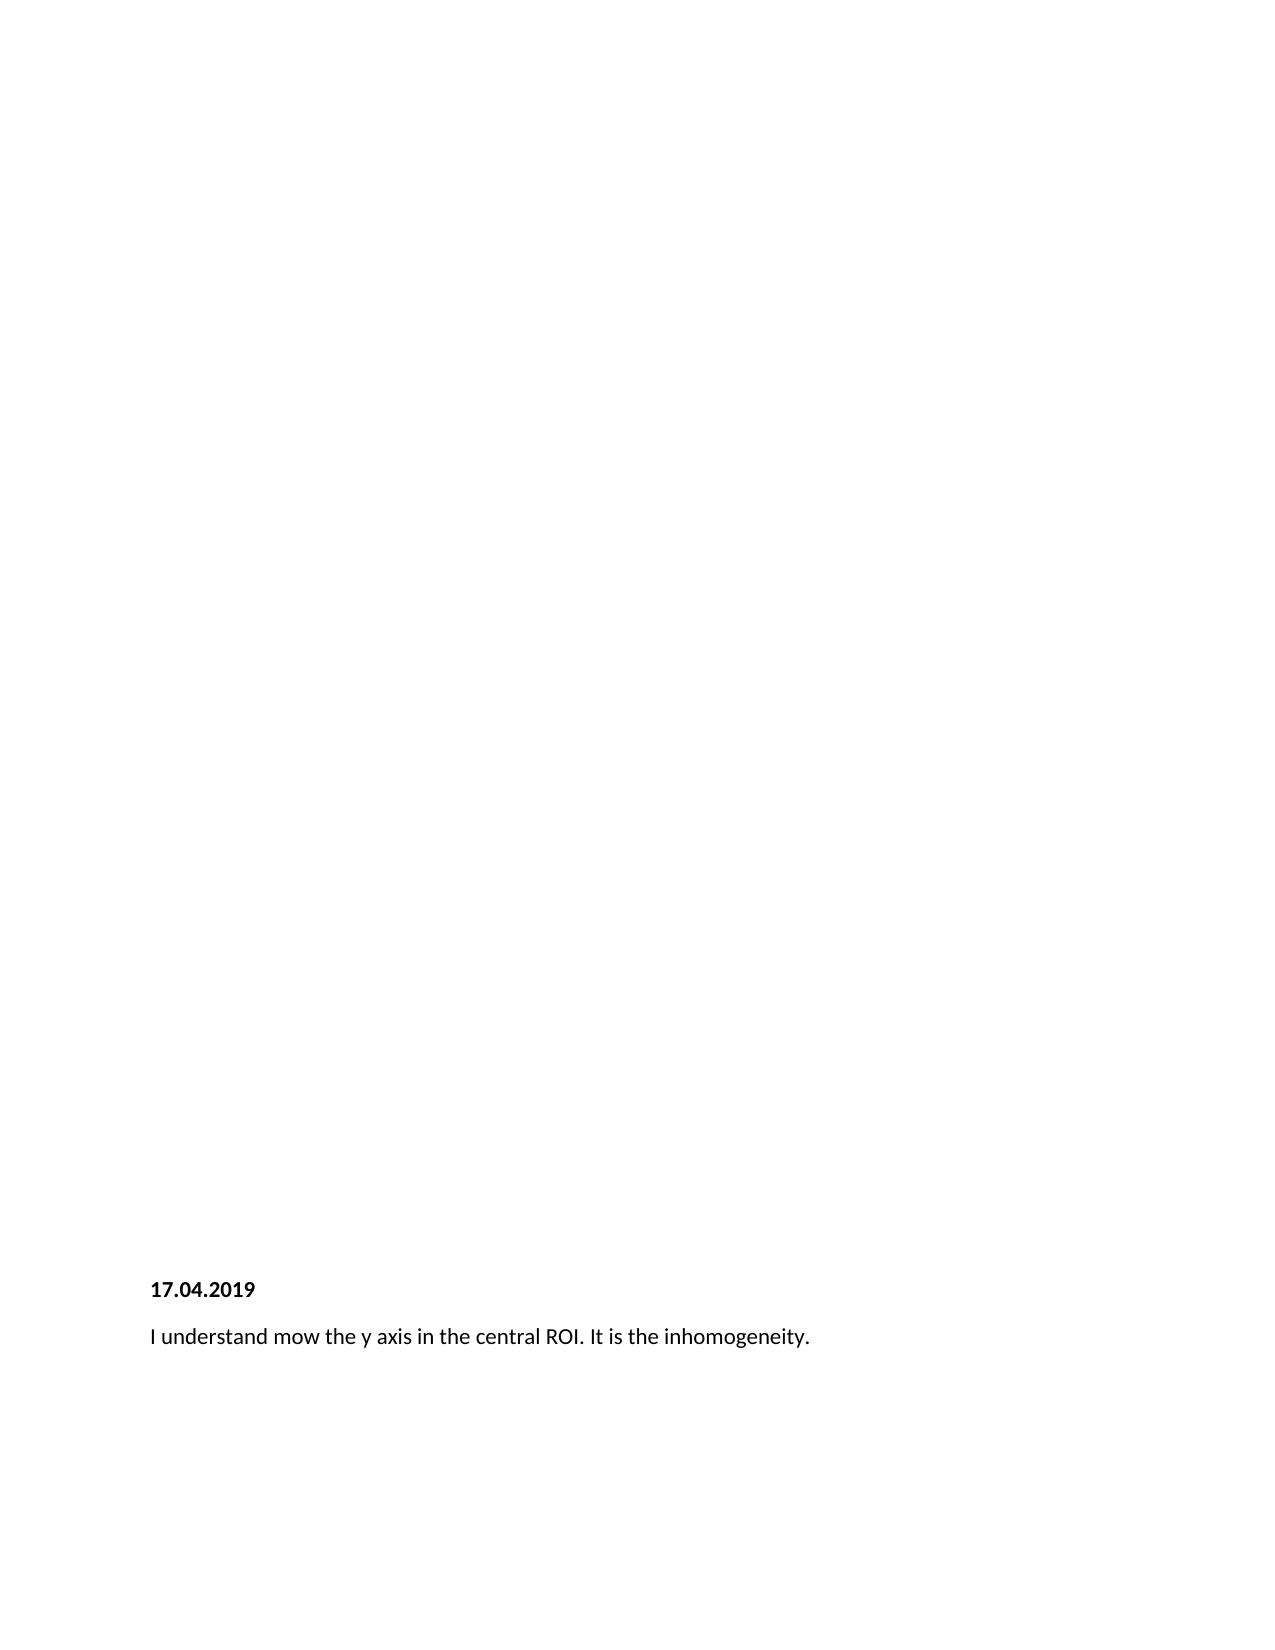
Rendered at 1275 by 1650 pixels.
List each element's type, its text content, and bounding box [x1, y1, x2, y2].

text 17.04.2019 [150, 1275, 1125, 1303]
text I understand mow the y axis in the central ROI. It is the inhomogeneity. [150, 1322, 1125, 1350]
